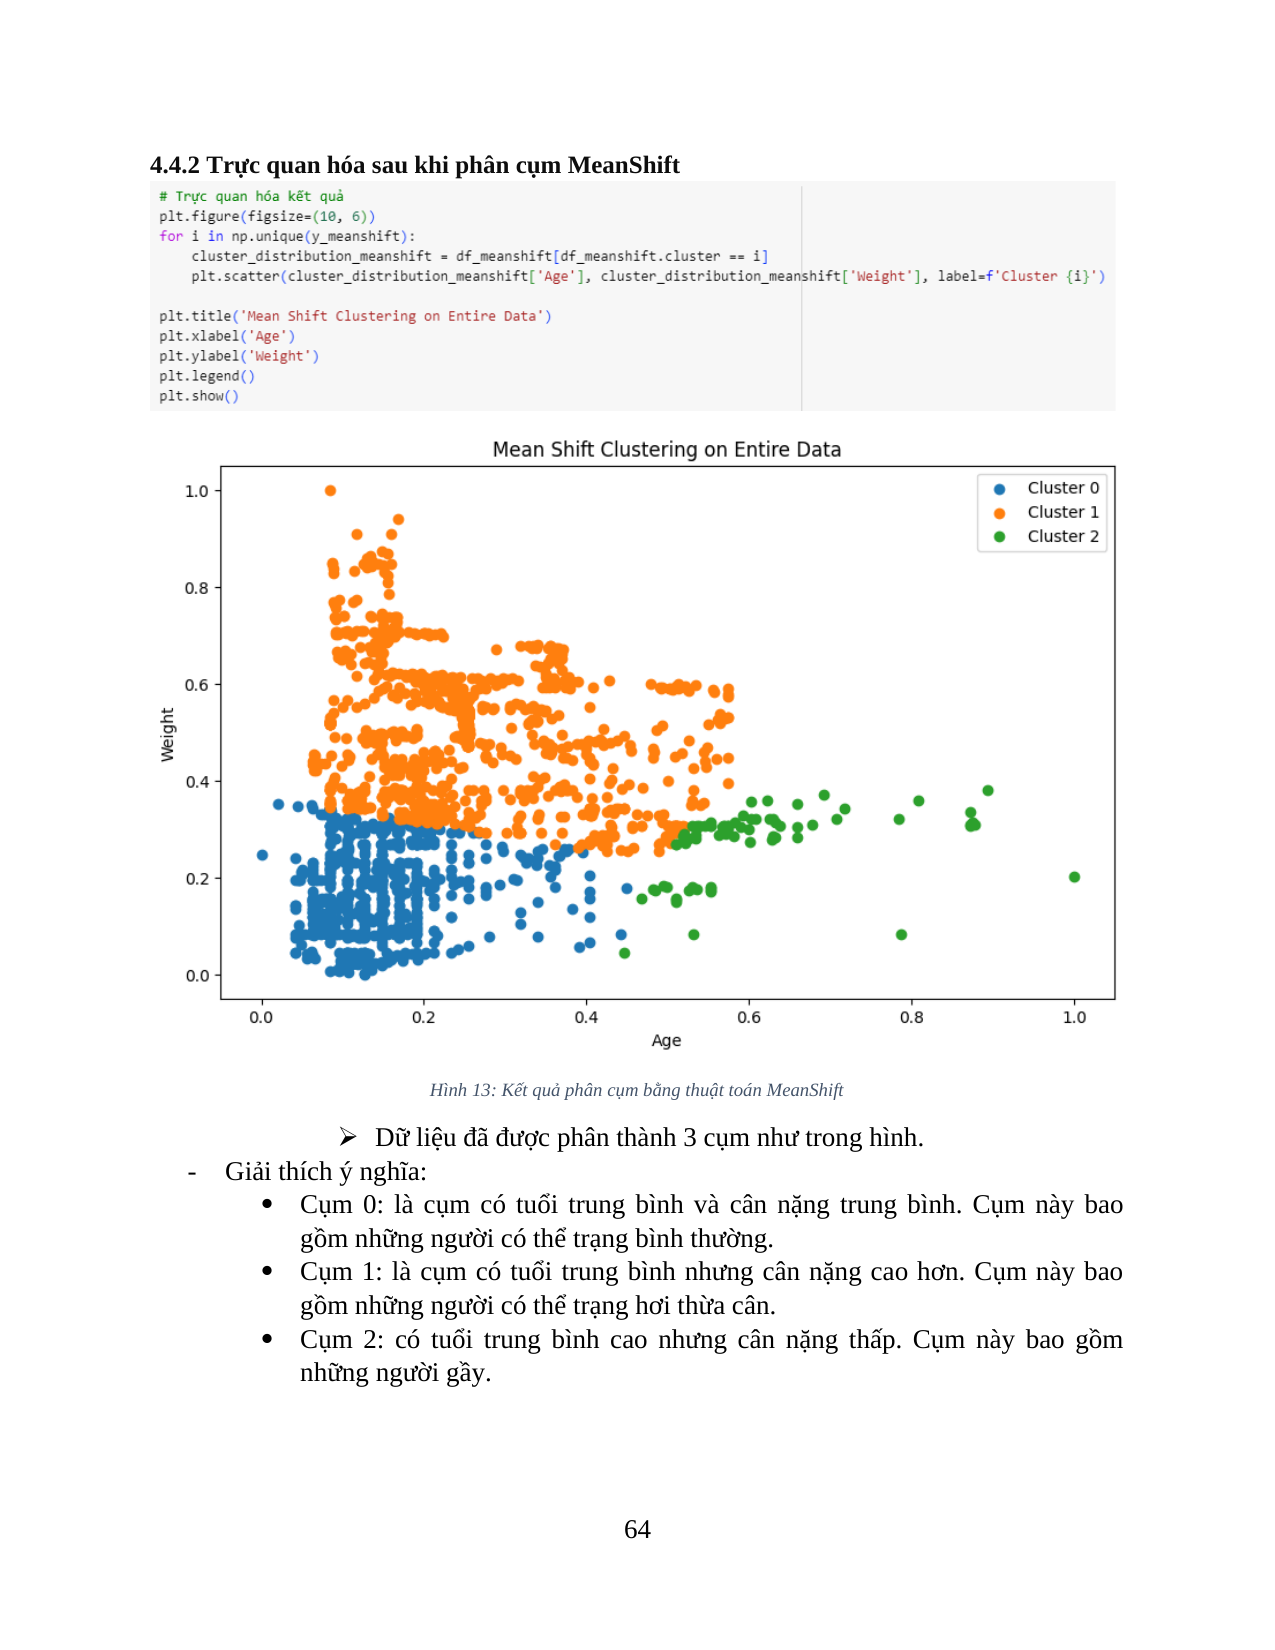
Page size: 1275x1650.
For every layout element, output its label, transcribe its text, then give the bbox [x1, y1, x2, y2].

list Cụm 1: là cụm có tuổi trung bình nhưng cân nặng cao hơn. Cụm này bao gồm những người có thể trạng hơi thừa cân. [262, 1256, 1125, 1320]
list Giải thích ý nghĩa: [187, 1155, 1125, 1186]
list Cụm 2: có tuổi trung bình cao nhưng cân nặng thấp. Cụm này bao gồm những người gầy. [262, 1323, 1125, 1387]
list Dữ liệu đã được phân thành 3 cụm như trong hình. [337, 1121, 1125, 1152]
subtitle 4.4.2 Trực quan hóa sau khi phân cụm MeanShift [150, 150, 1125, 179]
picture [150, 429, 1125, 1060]
text Hình 13: Kết quả phân cụm bằng thuật toán MeanShift [150, 1079, 1125, 1100]
picture [150, 181, 1116, 411]
list Cụm 0: là cụm có tuổi trung bình và cân nặng trung bình. Cụm này bao gồm những người có thể trạng bình thường. [262, 1188, 1125, 1253]
